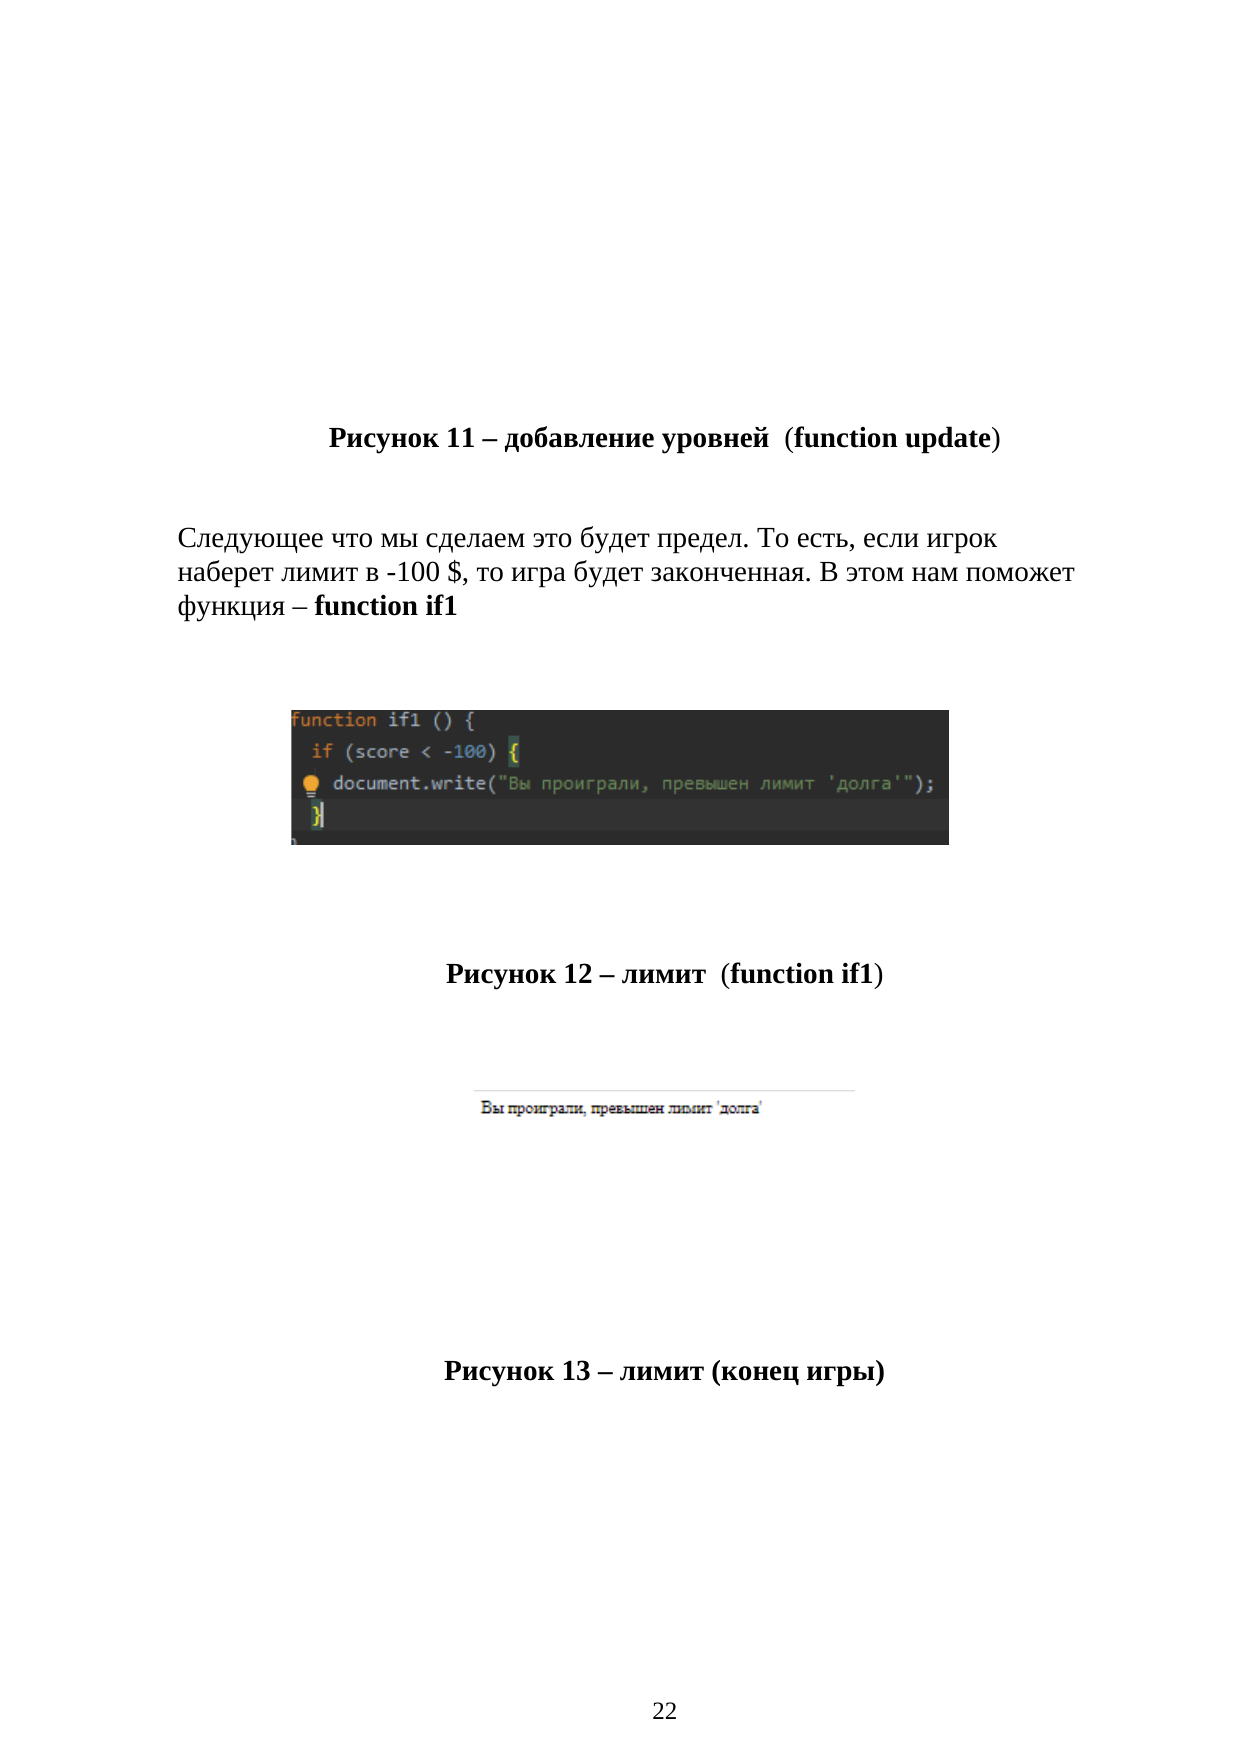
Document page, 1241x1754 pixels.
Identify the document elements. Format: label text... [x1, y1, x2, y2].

text Рисунок 12 – лимит (function if1) [177, 957, 1152, 990]
picture [473, 1090, 855, 1287]
picture [291, 710, 949, 845]
text Следующее что мы сделаем это будет предел. То есть, если игрок наберет лимит в -100 $, то игра будет законченная. В этом нам поможет функция – function if1 [177, 521, 1093, 621]
text Рисунок 13 – лимит (конец игры) [177, 1353, 1152, 1387]
text Рисунок 11 – добавление уровней (function update) [177, 420, 1152, 453]
